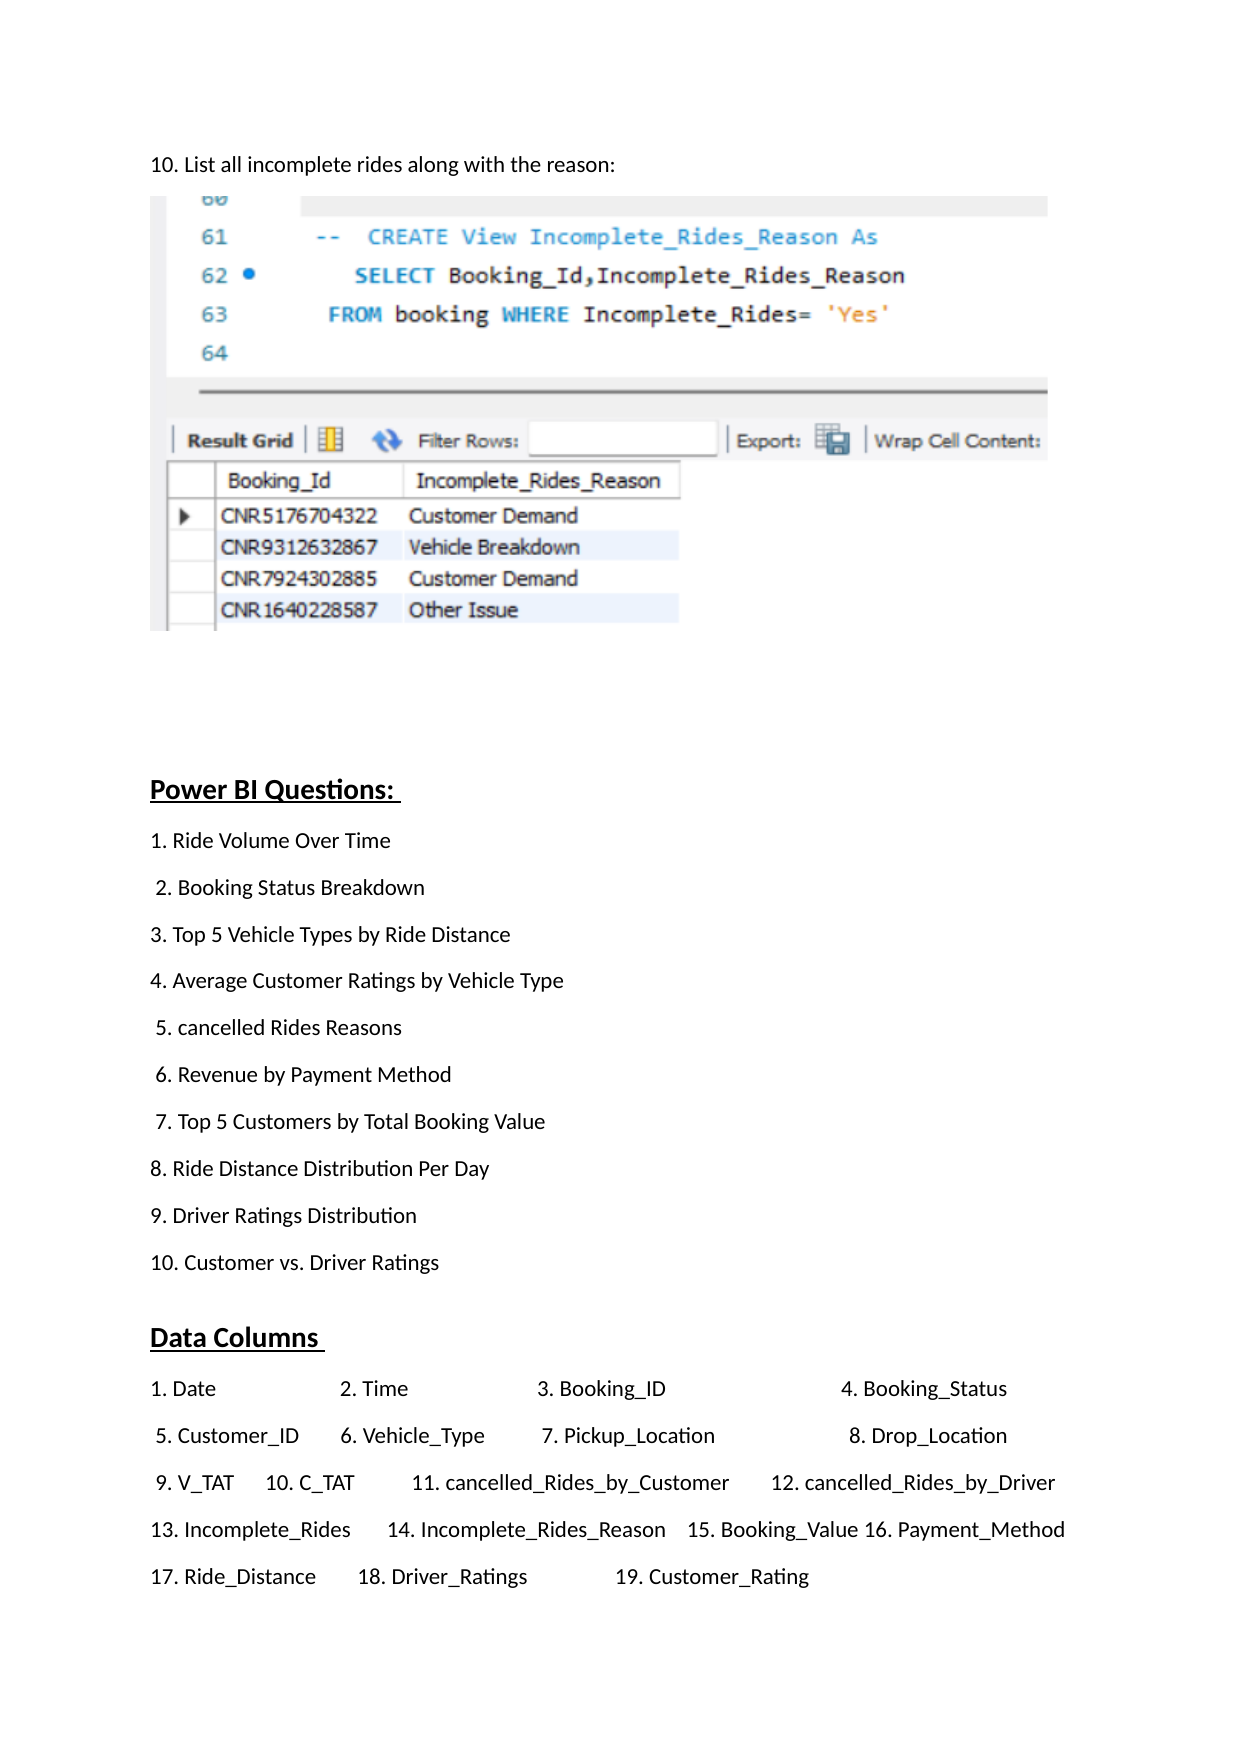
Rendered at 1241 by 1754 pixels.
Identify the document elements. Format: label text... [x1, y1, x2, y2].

text 17. Ride_Distance 18. Driver_Ratings 19. Customer_Rating [150, 1562, 1090, 1590]
text 10. List all incomplete rides along with the reason: [150, 150, 1090, 178]
text 1. Ride Volume Over Time [150, 826, 1090, 854]
text Power BI Questions: [150, 771, 1090, 806]
text 1. Date 2. Time 3. Booking_ID 4. Booking_Status [150, 1374, 1090, 1403]
picture [150, 196, 1048, 631]
text 7. Top 5 Customers by Total Booking Value [150, 1107, 1090, 1135]
text 5. Customer_ID 6. Vehicle_Type 7. Pickup_Location 8. Drop_Location [150, 1421, 1090, 1449]
text 3. Top 5 Vehicle Types by Ride Distance [150, 920, 1090, 948]
text Data Columns [150, 1319, 1090, 1355]
text 8. Ride Distance Distribution Per Day [150, 1154, 1090, 1182]
text 9. V_TAT 10. C_TAT 11. cancelled_Rides_by_Customer 12. cancelled_Rides_by_Driver [150, 1468, 1090, 1496]
text 4. Average Customer Ratings by Vehicle Type [150, 967, 1090, 994]
text 6. Revenue by Payment Method [150, 1060, 1090, 1088]
text 2. Booking Status Breakdown [150, 873, 1090, 901]
text 10. Customer vs. Driver Ratings [150, 1248, 1090, 1276]
text 5. cancelled Rides Reasons [150, 1013, 1090, 1041]
text 13. Incomplete_Rides 14. Incomplete_Rides_Reason 15. Booking_Value 16. Payment_Method [150, 1515, 1090, 1543]
text 9. Driver Ratings Distribution [150, 1201, 1090, 1229]
